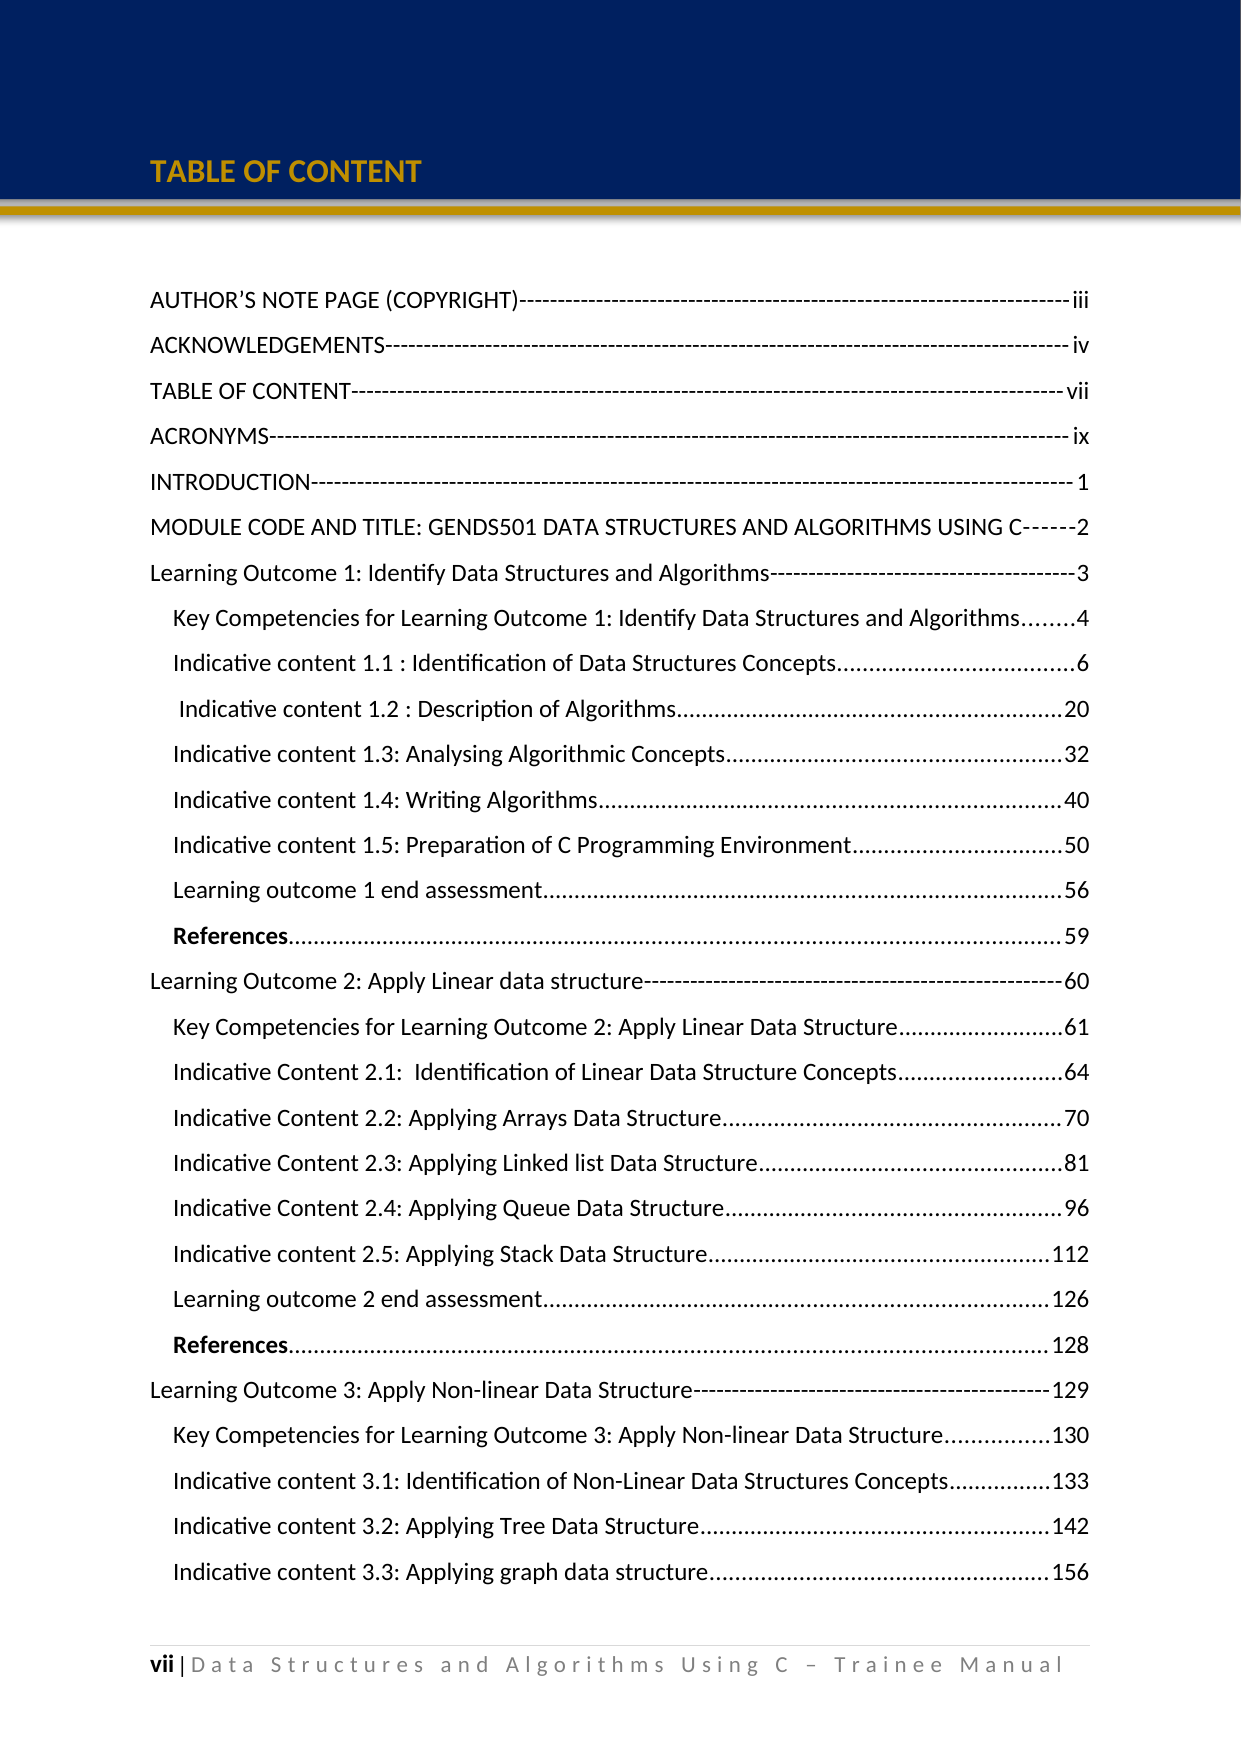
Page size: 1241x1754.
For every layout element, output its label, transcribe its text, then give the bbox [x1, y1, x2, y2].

subtitle TABLE OF CONTENT [150, 150, 1090, 191]
